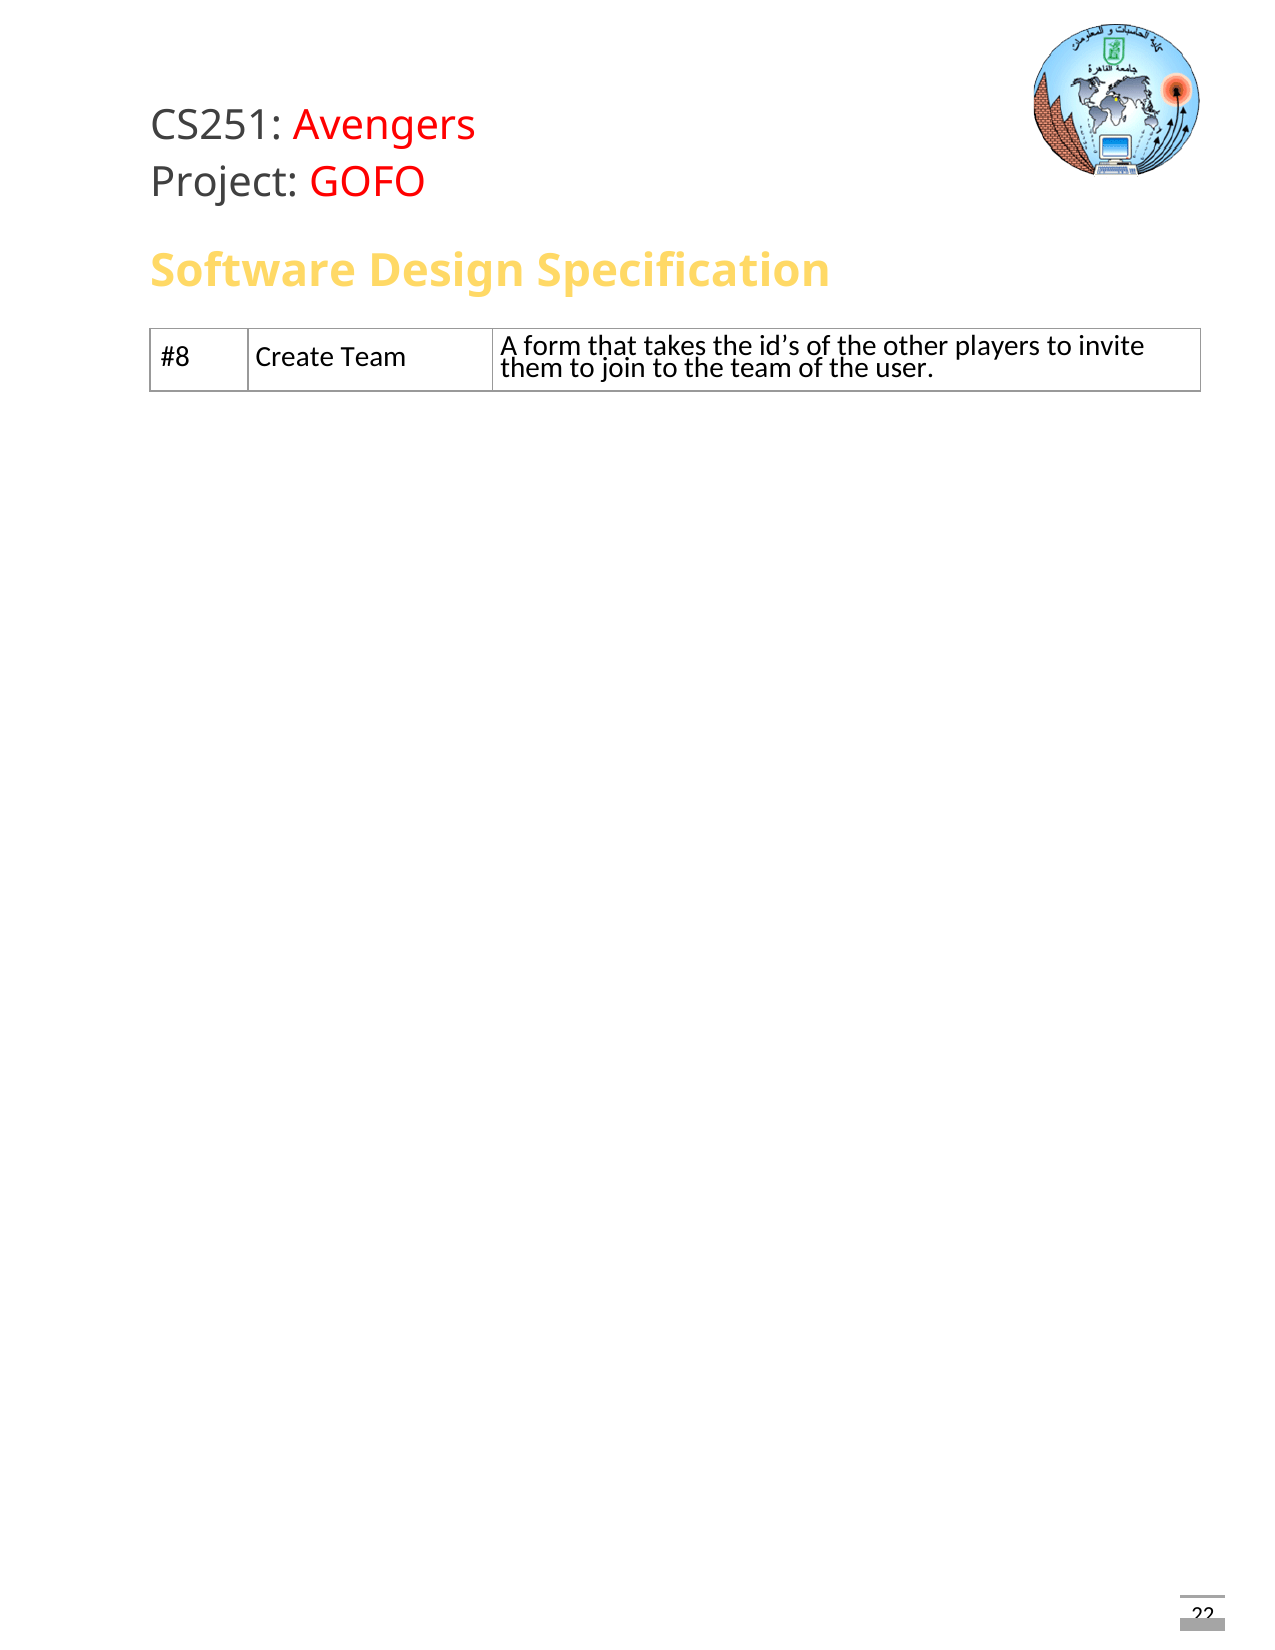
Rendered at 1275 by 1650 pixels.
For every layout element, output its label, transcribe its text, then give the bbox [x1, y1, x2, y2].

table_cell Create Team [249, 329, 492, 390]
picture [1033, 24, 1201, 180]
table_cell #8 [151, 329, 247, 390]
table_cell A form that takes the id’s of the other players to invite them to join to the team of the user. [493, 329, 1200, 390]
